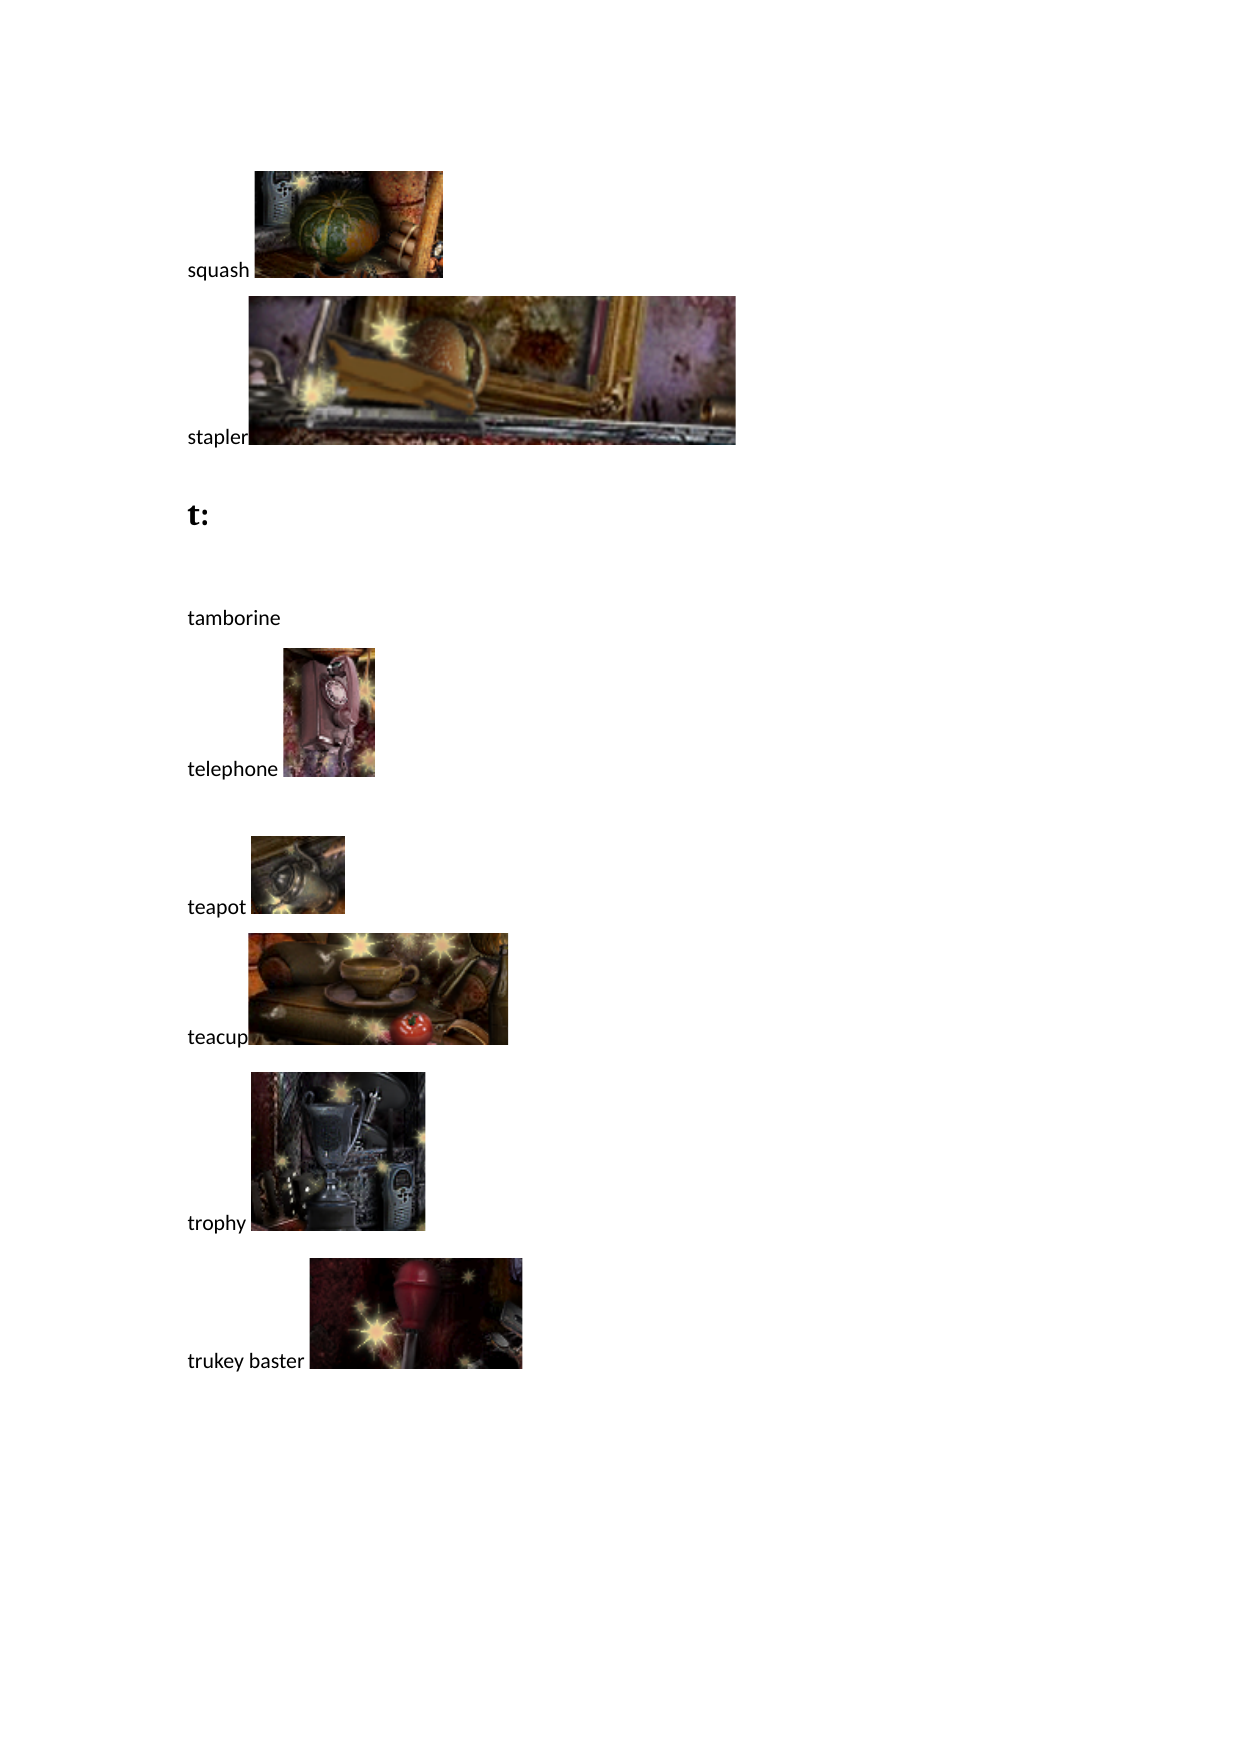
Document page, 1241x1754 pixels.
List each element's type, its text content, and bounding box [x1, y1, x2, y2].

subtitle t: [187, 482, 1053, 547]
text trophy [187, 1057, 1053, 1252]
picture [251, 836, 345, 914]
text squash [187, 162, 1053, 292]
picture [283, 648, 375, 777]
text trukey baster [187, 1252, 1053, 1382]
picture [248, 933, 509, 1045]
picture [254, 171, 443, 278]
text telephone [187, 634, 1053, 797]
text tamborine [187, 602, 1053, 634]
picture [251, 1072, 426, 1231]
text teapot [187, 829, 1053, 927]
picture [309, 1258, 523, 1369]
picture [248, 296, 736, 445]
